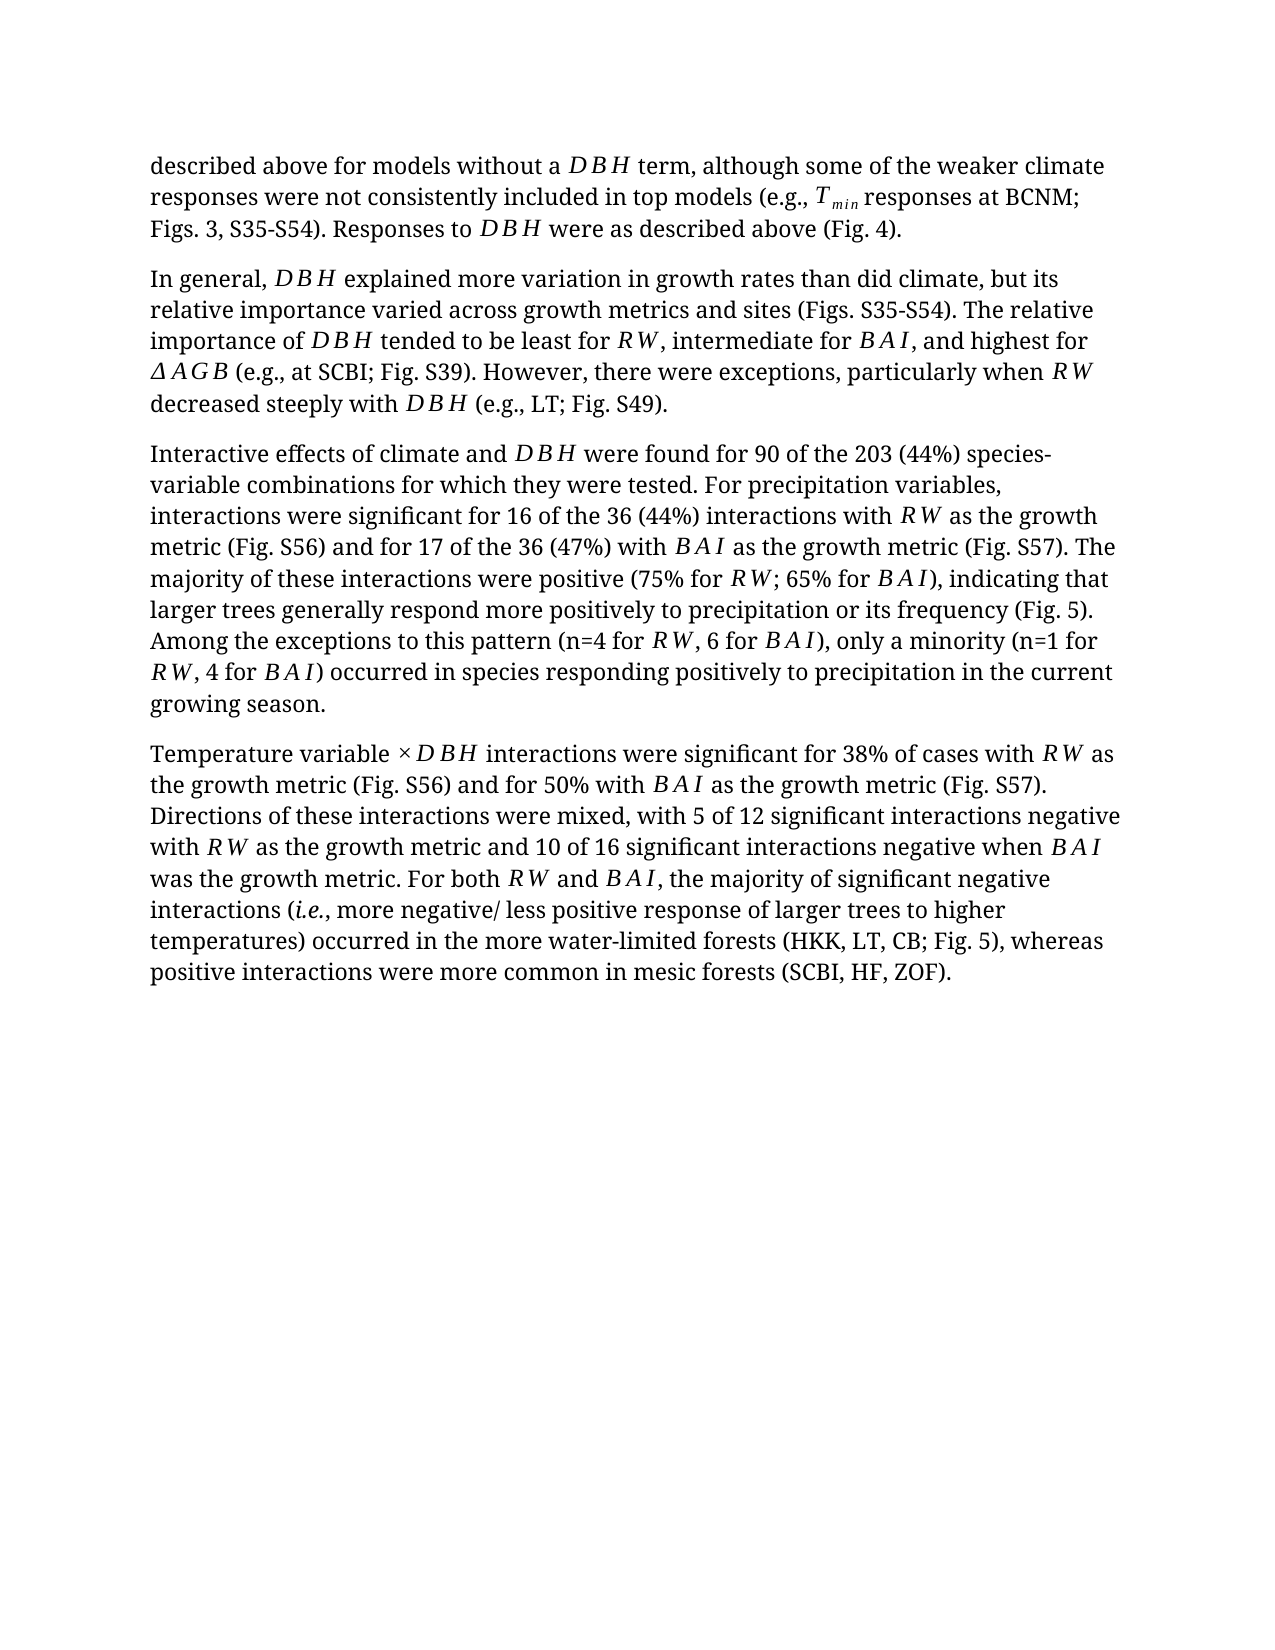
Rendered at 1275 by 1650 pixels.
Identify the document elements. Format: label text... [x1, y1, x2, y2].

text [150, 150, 1125, 244]
text Interactive effects of climate and were found for 90 of the 203 (44%) species-variable combinations for which they were tested. For precipitation variables, interactions were significant for 16 of the 36 (44%) interactions with as the growth metric (Fig. S56) and for 17 of the 36 (47%) with as the growth metric (Fig. S57). The majority of these interactions were positive (75% for ; 65% for ), indicating that larger trees generally respond more positively to precipitation or its frequency (Fig. 5). Among the exceptions to this pattern (n=4 for , 6 for ), only a minority (n=1 for , 4 for ) occurred in species responding positively to precipitation in the current growing season. [150, 438, 1125, 719]
text Temperature variable interactions were significant for 38% of cases with as the growth metric (Fig. S56) and for 50% with as the growth metric (Fig. S57). Directions of these interactions were mixed, with 5 of 12 significant interactions negative with as the growth metric and 10 of 16 significant interactions negative when was the growth metric. For both and , the majority of significant negative interactions (i.e., more negative/ less positive response of larger trees to higher temperatures) occurred in the more water-limited forests (HKK, LT, CB; Fig. 5), whereas positive interactions were more common in mesic forests (SCBI, HF, ZOF). [150, 738, 1125, 988]
text In general, explained more variation in growth rates than did climate, but its relative importance varied across growth metrics and sites (Figs. S35-S54). The relative importance of tended to be least for , intermediate for , and highest for (e.g., at SCBI; Fig. S39). However, there were exceptions, particularly when decreased steeply with (e.g., LT; Fig. S49). [150, 263, 1125, 419]
